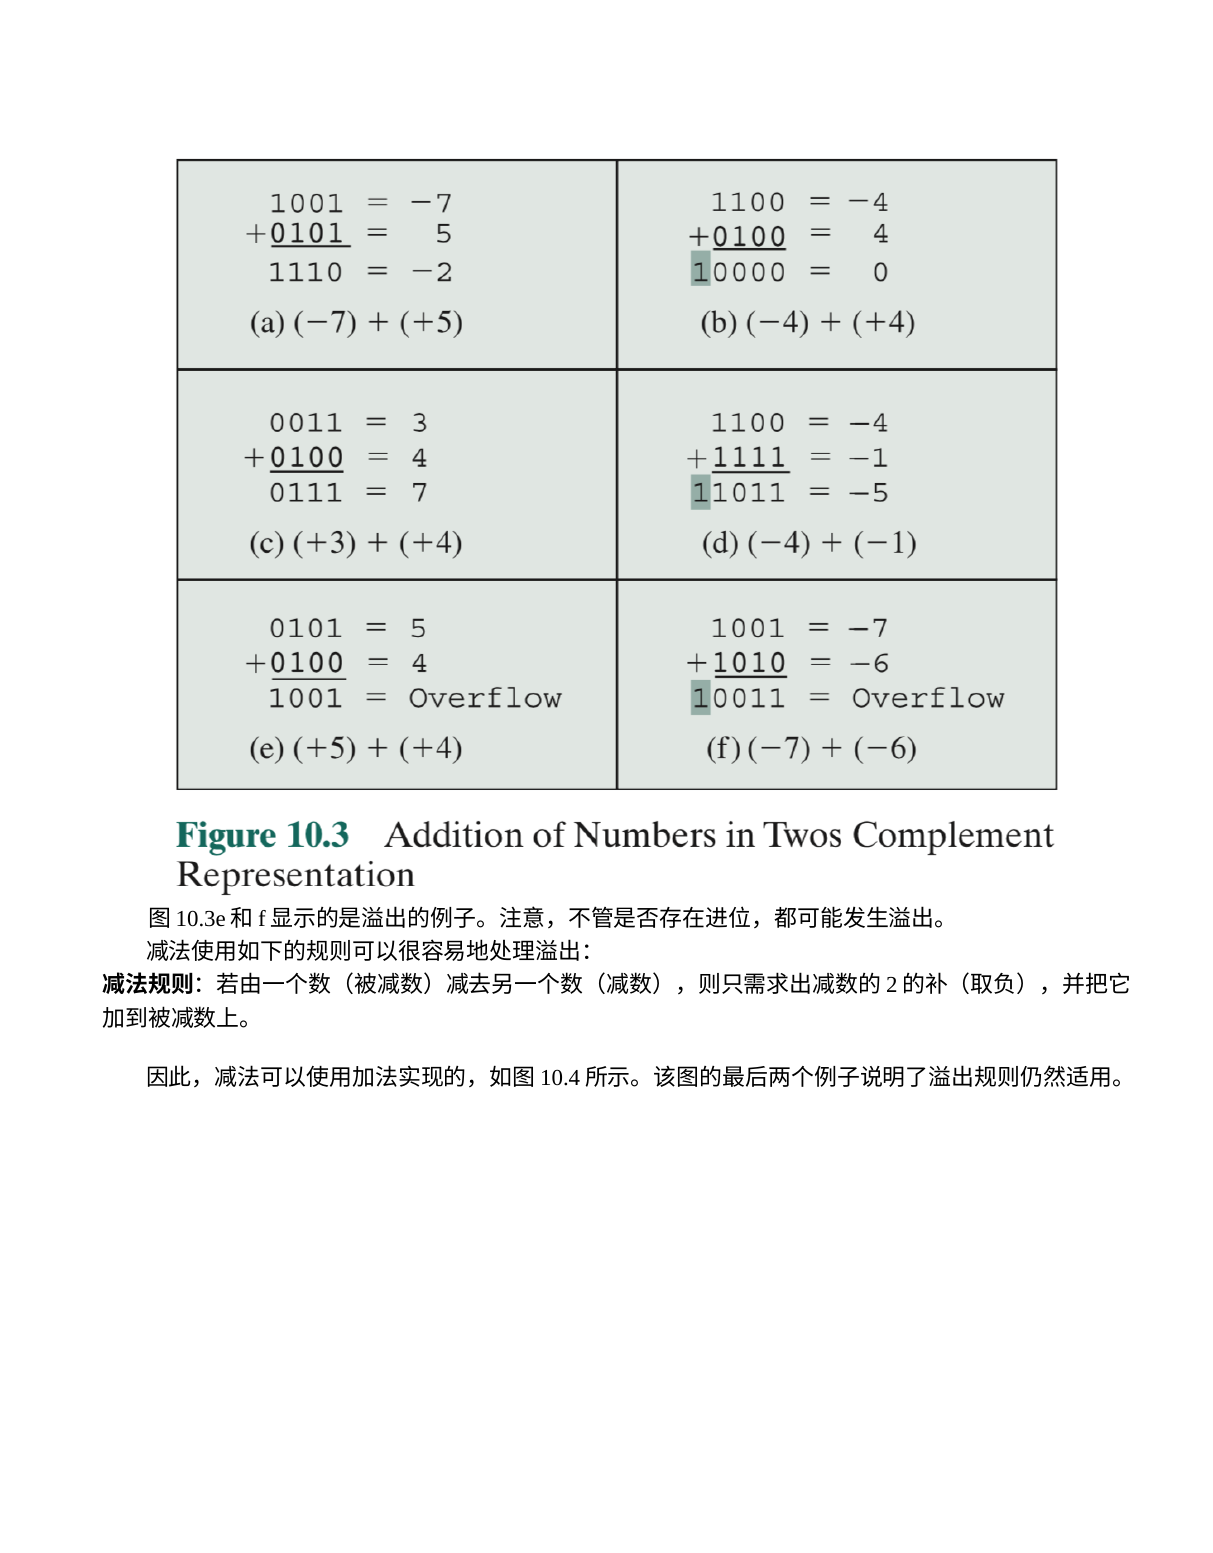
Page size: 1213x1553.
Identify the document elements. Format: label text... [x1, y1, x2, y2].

text 因此，减法可以使用加法实现的，如图10.4所示。该图的最后两个例子说明了溢出规则仍然适用。 [102, 1059, 1133, 1092]
text 减法使用如下的规则可以很容易地处理溢出： [102, 933, 1133, 966]
text 减法规则：若由一个数（被减数）减去另一个数（减数），则只需求出减数的2的补（取负），并把它加到被减数上。 [102, 966, 1133, 1033]
text 图10.3e和f显示的是溢出的例子。注意，不管是否存在进位，都可能发生溢出。 [102, 900, 1133, 933]
picture [165, 147, 1071, 900]
